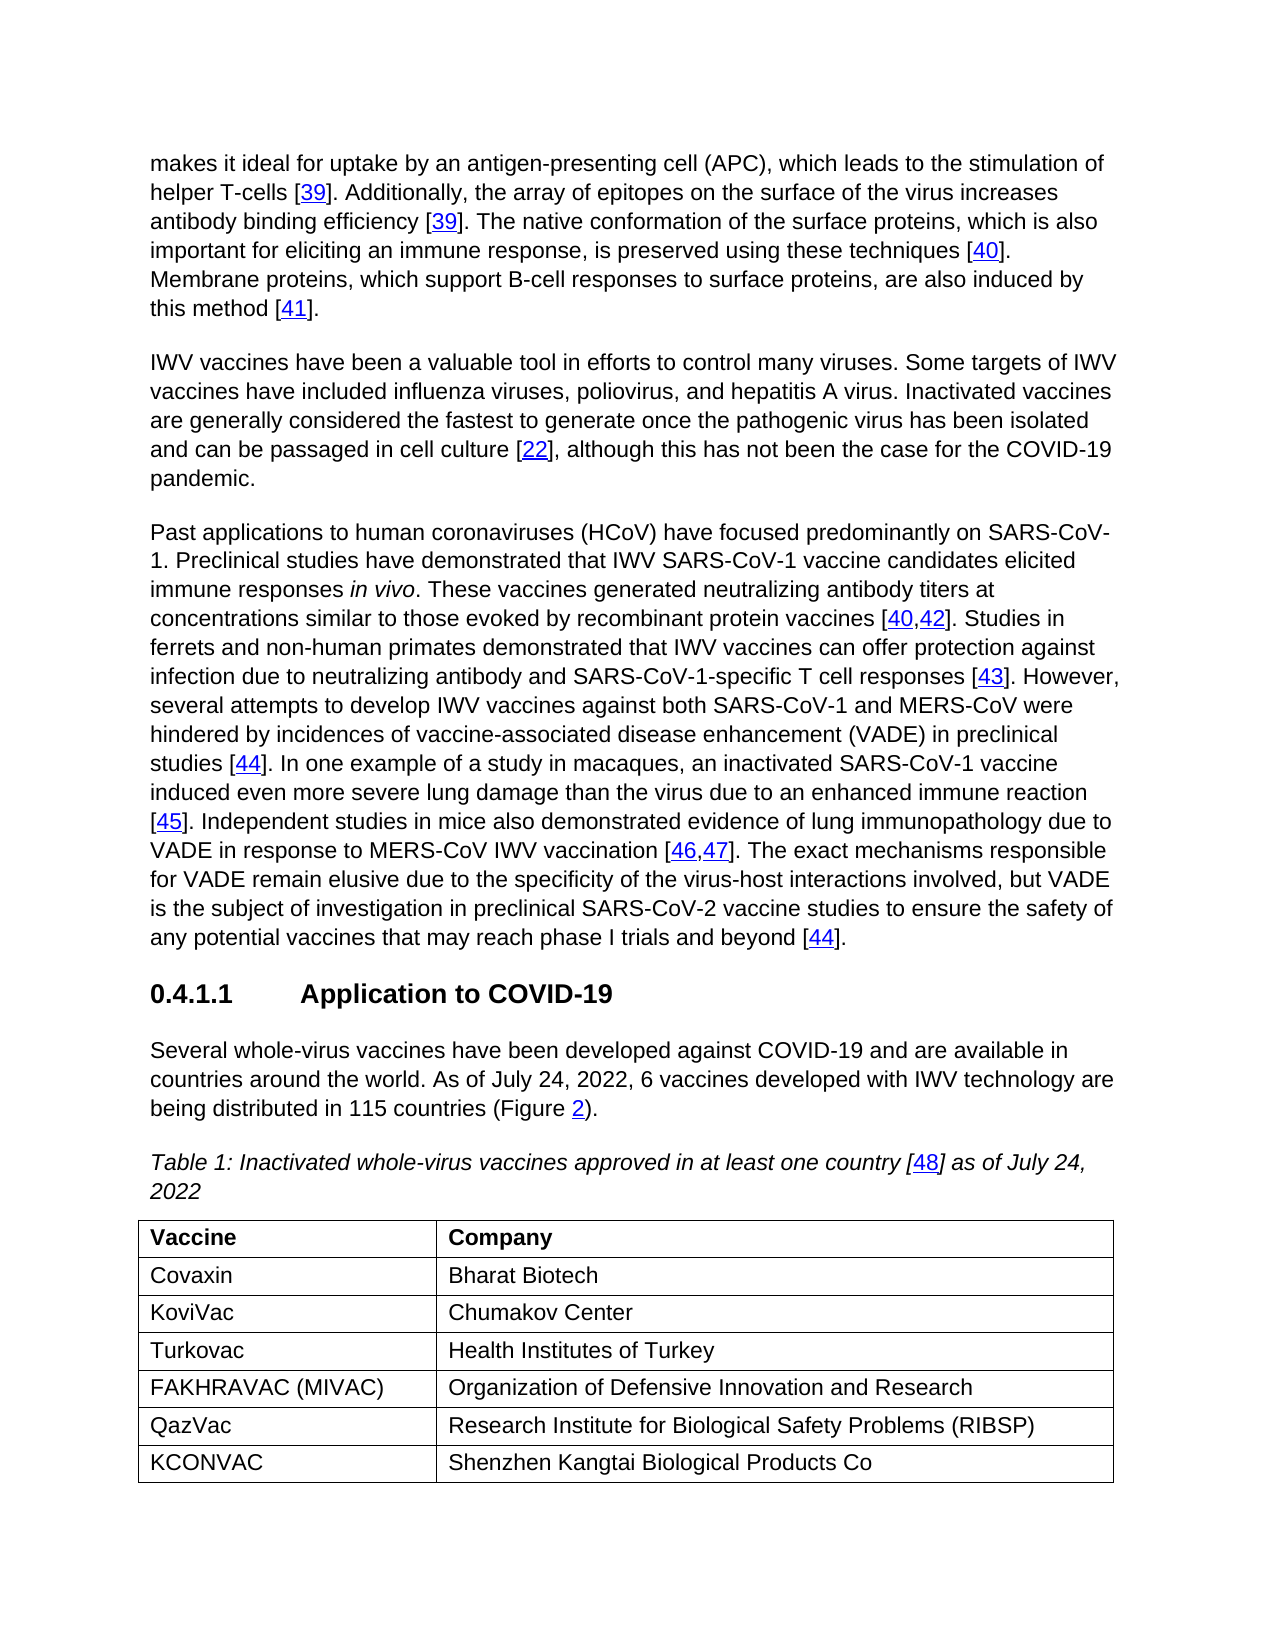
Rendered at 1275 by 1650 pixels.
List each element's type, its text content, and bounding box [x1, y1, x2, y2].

text Past applications to human coronaviruses (HCoV) have focused predominantly on SARS-CoV-1. Preclinical studies have demonstrated that IWV SARS-CoV-1 vaccine candidates elicited immune responses in vivo. These vaccines generated neutralizing antibody titers at concentrations similar to those evoked by recombinant protein vaccines [40,42]. Studies in ferrets and non-human primates demonstrated that IWV vaccines can offer protection against infection due to neutralizing antibody and SARS-CoV-1-specific T cell responses [43]. However, several attempts to develop IWV vaccines against both SARS-CoV-1 and MERS-CoV were hindered by incidences of vaccine-associated disease enhancement (VADE) in preclinical studies [44]. In one example of a study in macaques, an inactivated SARS-CoV-1 vaccine induced even more severe lung damage than the virus due to an enhanced immune reaction [45]. Independent studies in mice also demonstrated evidence of lung immunopathology due to VADE in response to MERS-CoV IWV vaccination [46,47]. The exact mechanisms responsible for VADE remain elusive due to the specificity of the virus-host interactions involved, but VADE is the subject of investigation in preclinical SARS-CoV-2 vaccine studies to ensure the safety of any potential vaccines that may reach phase I trials and beyond [44]. [150, 518, 1125, 950]
table_cell Shenzhen Kangtai Biological Products Co [437, 1446, 1113, 1482]
table_cell Organization of Defensive Innovation and Research [437, 1371, 1113, 1407]
table_cell KCONVAC [139, 1446, 436, 1482]
table_cell Covaxin [139, 1258, 436, 1294]
table_cell Health Institutes of Turkey [437, 1333, 1113, 1369]
table_cell Bharat Biotech [437, 1258, 1113, 1294]
text Table 1: Inactivated whole-virus vaccines approved in at least one country [48] as of July 24, 2022 [150, 1149, 1125, 1204]
table_cell QazVac [139, 1408, 436, 1444]
table_cell KoviVac [139, 1296, 436, 1332]
table_cell Turkovac [139, 1333, 436, 1369]
table_cell Research Institute for Biological Safety Problems (RIBSP) [437, 1408, 1113, 1444]
table_header Company [437, 1221, 1113, 1257]
subtitle 0.4.1.1 Application to COVID-19 [150, 978, 1125, 1009]
text IWV vaccines have been a valuable tool in efforts to control many viruses. Some targets of IWV vaccines have included influenza viruses, poliovirus, and hepatitis A virus. Inactivated vaccines are generally considered the fastest to generate once the pathogenic virus has been isolated and can be passaged in cell culture [22], although this has not been the case for the COVID-19 pandemic. [150, 349, 1125, 491]
table_cell Chumakov Center [437, 1296, 1113, 1332]
table_header Vaccine [139, 1221, 436, 1257]
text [150, 150, 1125, 321]
table_cell FAKHRAVAC (MIVAC) [139, 1371, 436, 1407]
text Several whole-virus vaccines have been developed against COVID-19 and are available in countries around the world. As of July 24, 2022, 6 vaccines developed with IWV technology are being distributed in 115 countries (Figure 2). [150, 1037, 1125, 1122]
